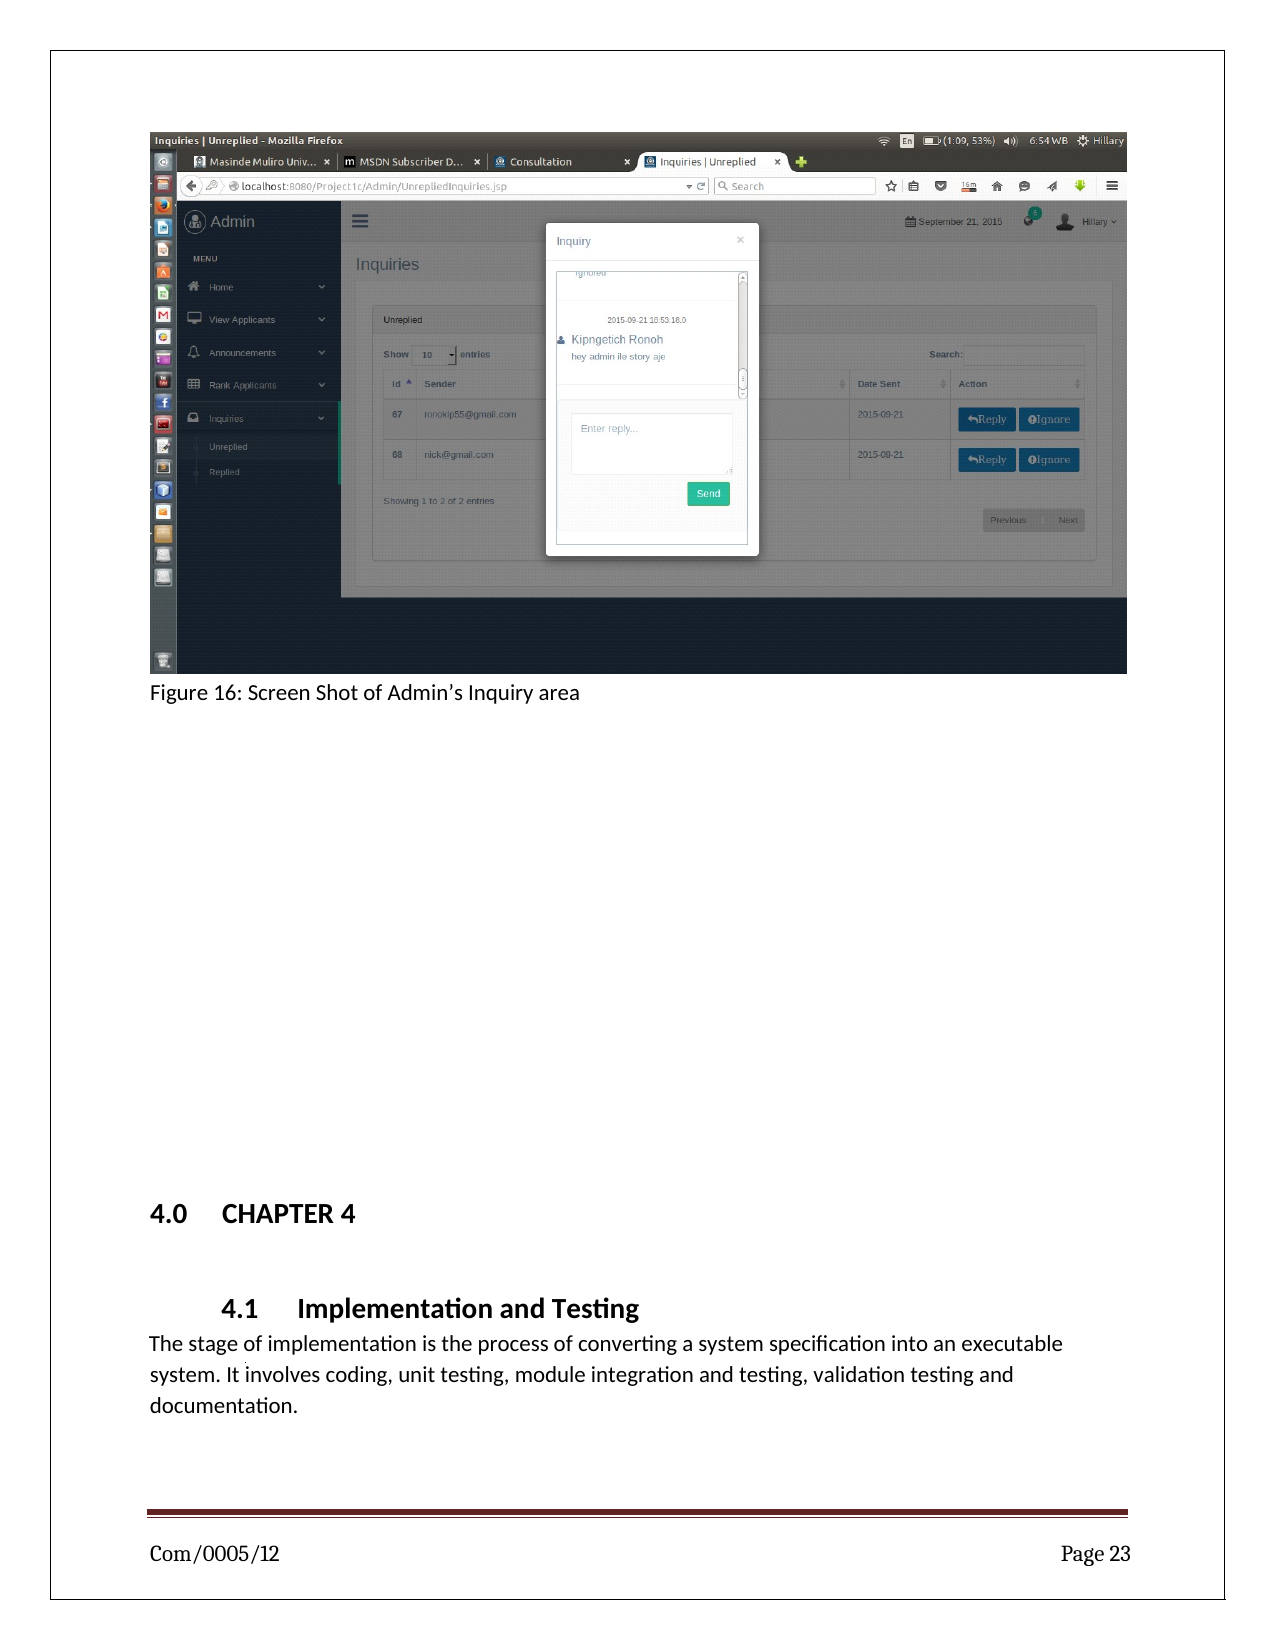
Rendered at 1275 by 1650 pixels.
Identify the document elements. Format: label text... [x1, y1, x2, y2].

text The stage of implementation is the process of converting a system specification into an executable system. It involves coding, unit testing, module integration and testing, validation testing and documentation. [148, 1329, 1134, 1419]
subtitle 4.1 Implementation and Testing [150, 1290, 1136, 1326]
subtitle 4.0 CHAPTER 4 [150, 1195, 1136, 1230]
picture [150, 132, 1127, 674]
